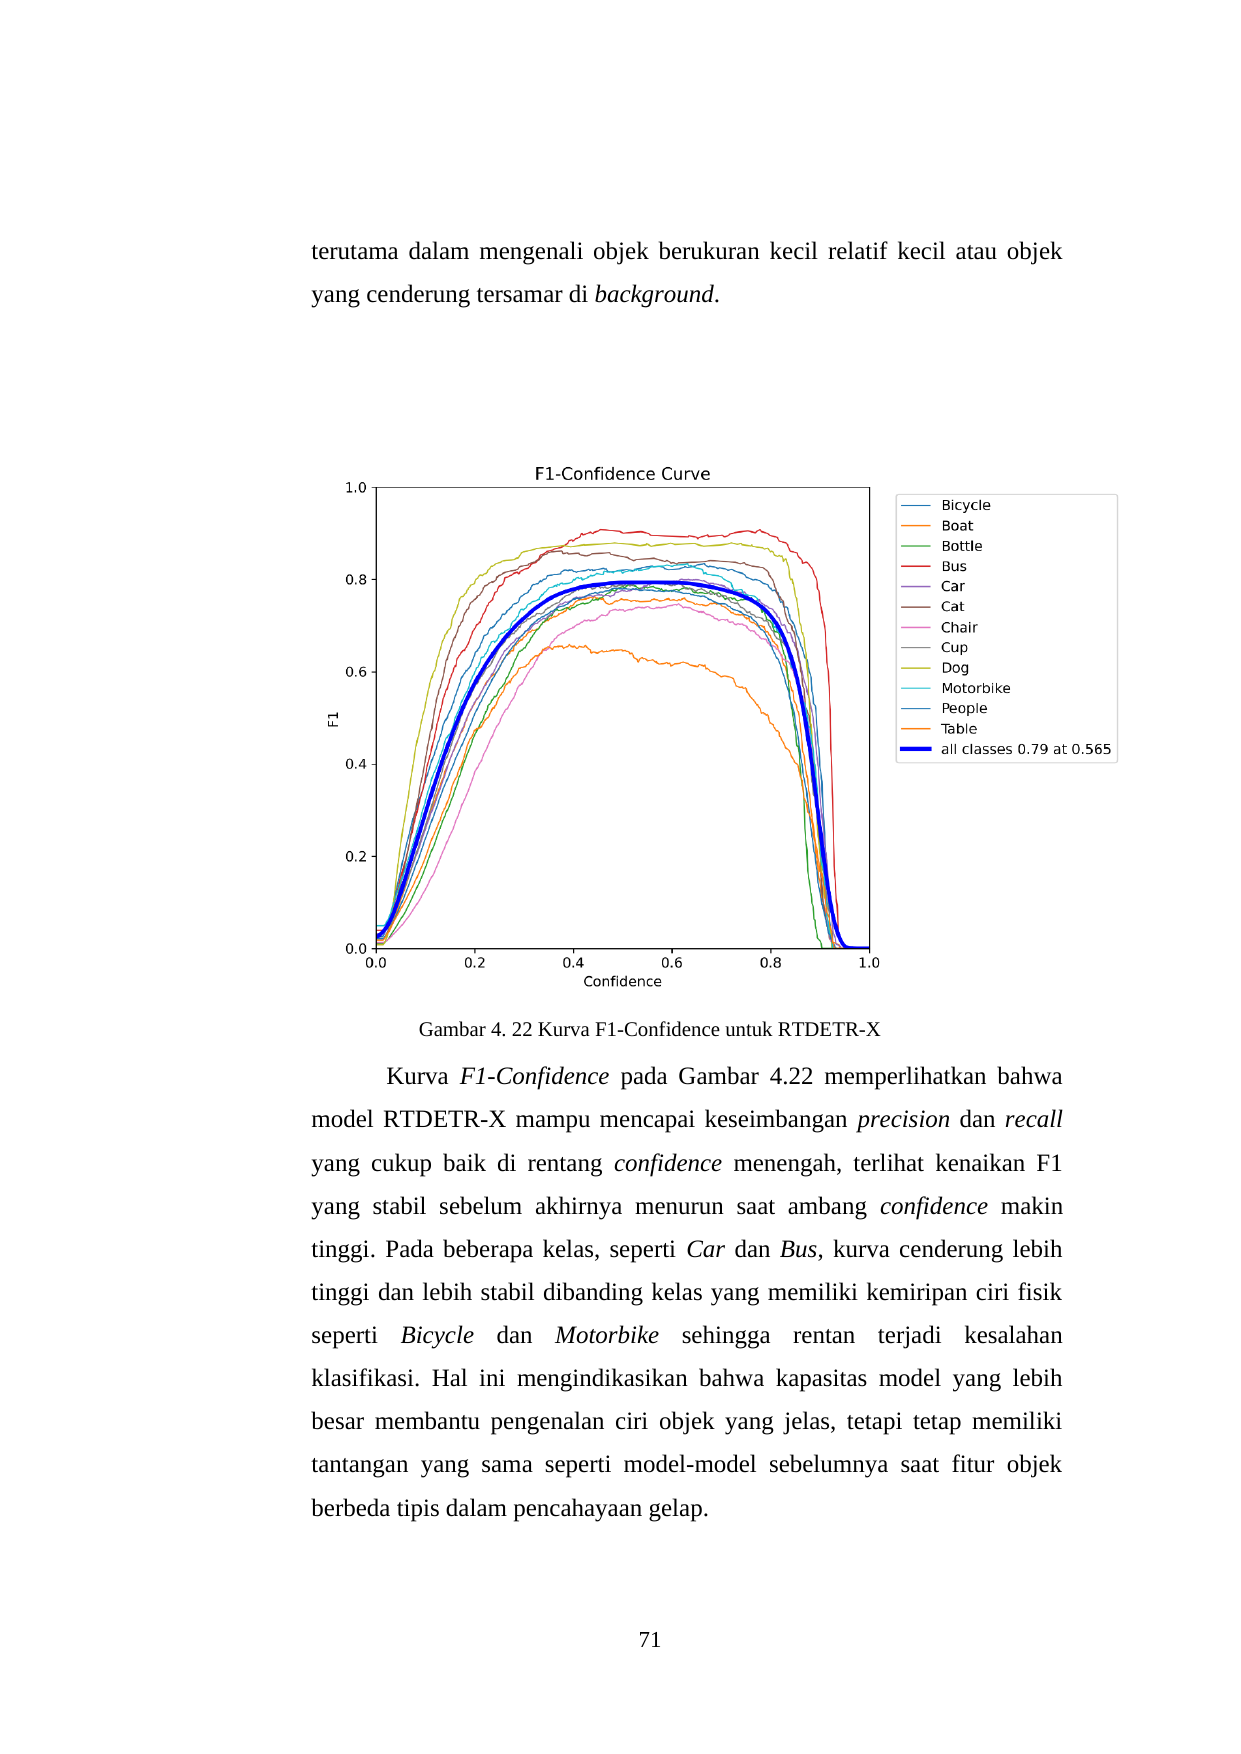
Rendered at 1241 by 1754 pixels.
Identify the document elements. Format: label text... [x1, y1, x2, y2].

text Kurva F1-Confidence pada Gambar 4.22 memperlihatkan bahwa model RTDETR-X mampu mencapai keseimbangan precision dan recall yang cukup baik di rentang confidence menengah, terlihat kenaikan F1 yang stabil sebelum akhirnya menurun saat ambang confidence makin tinggi. Pada beberapa kelas, seperti Car dan Bus, kurva cenderung lebih tinggi dan lebih stabil dibanding kelas yang memiliki kemiripan ciri fisik seperti Bicycle dan Motorbike sehingga rentan terjadi kesalahan klasifikasi. Hal ini mengindikasikan bahwa kapasitas model yang lebih besar membantu pengenalan ciri objek yang jelas, tetapi tetap memiliki tantangan yang sama seperti model-model sebelumnya saat fitur objek berbeda tipis dalam pencahayaan gelap. [311, 1061, 1063, 1521]
text Gambar 4. 22 Kurva F1-Confidence untuk RTDETR-X [236, 1016, 1063, 1041]
picture [311, 451, 1138, 1004]
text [311, 236, 1063, 308]
